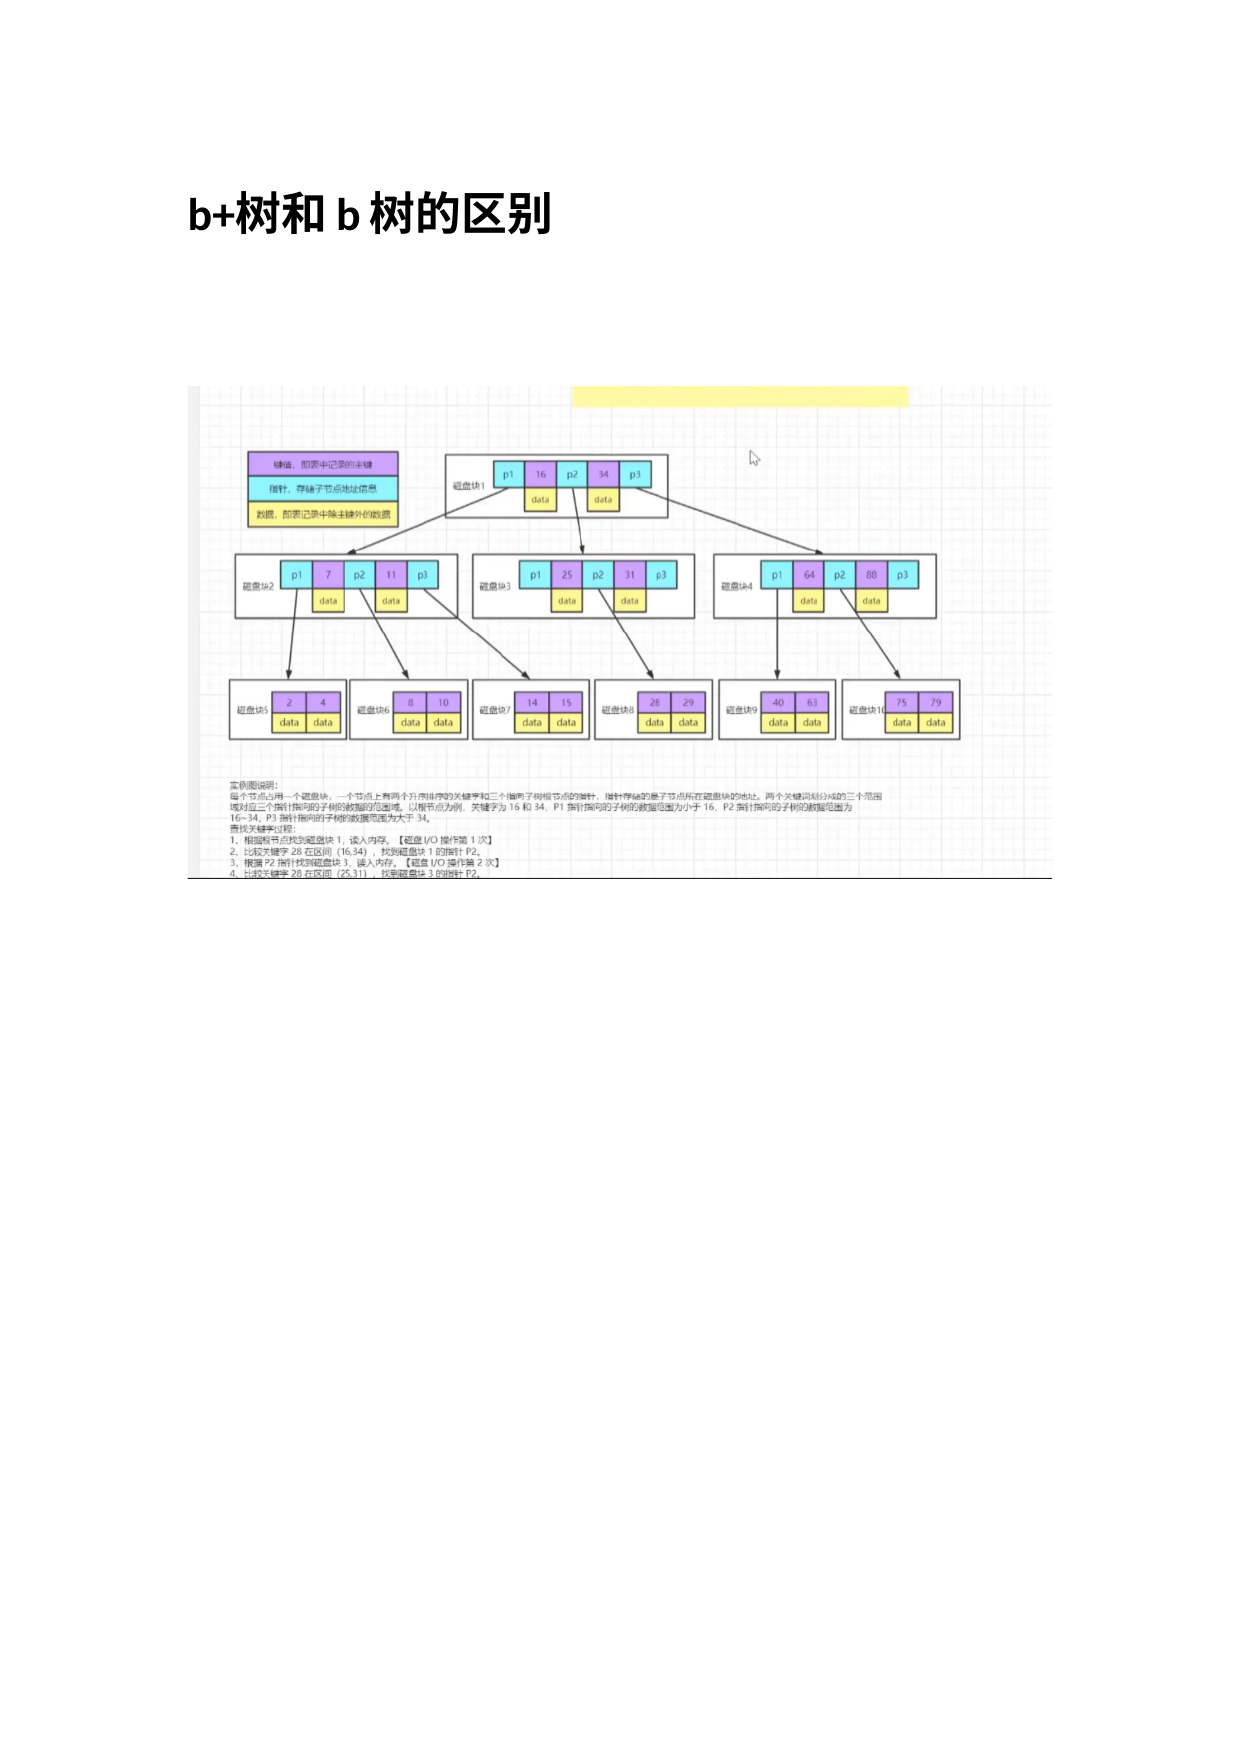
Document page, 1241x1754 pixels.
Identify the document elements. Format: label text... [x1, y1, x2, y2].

picture [187, 386, 1053, 879]
subtitle b+树和b树的区别 [187, 162, 1053, 259]
